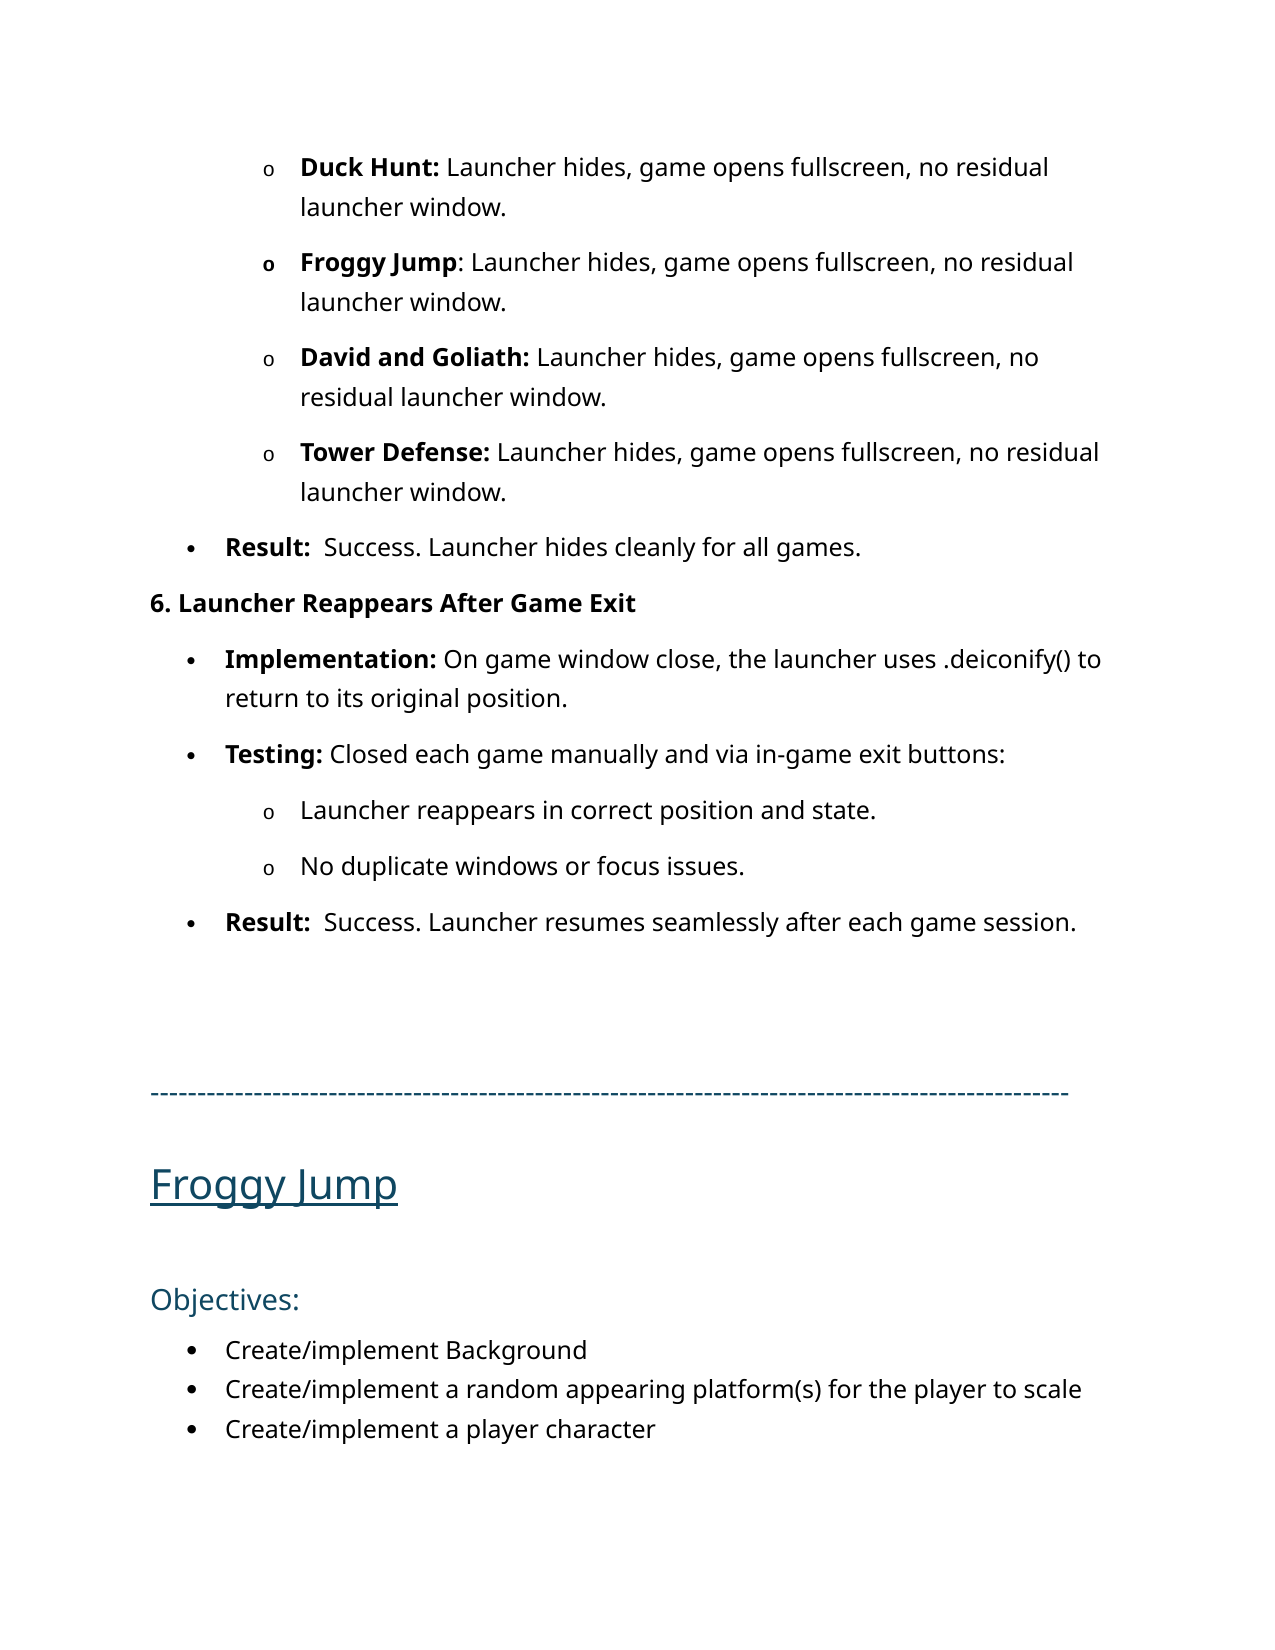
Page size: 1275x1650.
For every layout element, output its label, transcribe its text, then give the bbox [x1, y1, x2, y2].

list Create/implement a player character [187, 1411, 1125, 1445]
list David and Goliath: Launcher hides, game opens fullscreen, no residual launcher window. [262, 340, 1125, 413]
list Result: Success. Launcher hides cleanly for all games. [187, 530, 1125, 564]
list Tower Defense: Launcher hides, game opens fullscreen, no residual launcher window. [262, 435, 1125, 508]
list Froggy Jump: Launcher hides, game opens fullscreen, no residual launcher window. [262, 245, 1125, 318]
subtitle Objectives: [150, 1279, 1125, 1319]
list Create/implement Background [187, 1333, 1125, 1367]
list Launcher reappears in correct position and state. [262, 792, 1125, 827]
subtitle Froggy Jump [150, 1155, 1125, 1212]
text 6. Launcher Reappears After Game Exit [150, 586, 1125, 620]
list Result: Success. Launcher resumes seamlessly after each game session. [187, 904, 1125, 938]
list Duck Hunt: Launcher hides, game opens fullscreen, no residual launcher window. [262, 150, 1125, 223]
list No duplicate windows or focus issues. [262, 848, 1125, 882]
subtitle -------------------------------------------------------------------------------------------------- [150, 1072, 1125, 1111]
list Implementation: On game window close, the launcher uses .deiconify() to return to its original position. [187, 642, 1125, 715]
list Create/implement a random appearing platform(s) for the player to scale [187, 1372, 1125, 1406]
list Testing: Closed each game manually and via in-game exit buttons: [187, 737, 1125, 771]
